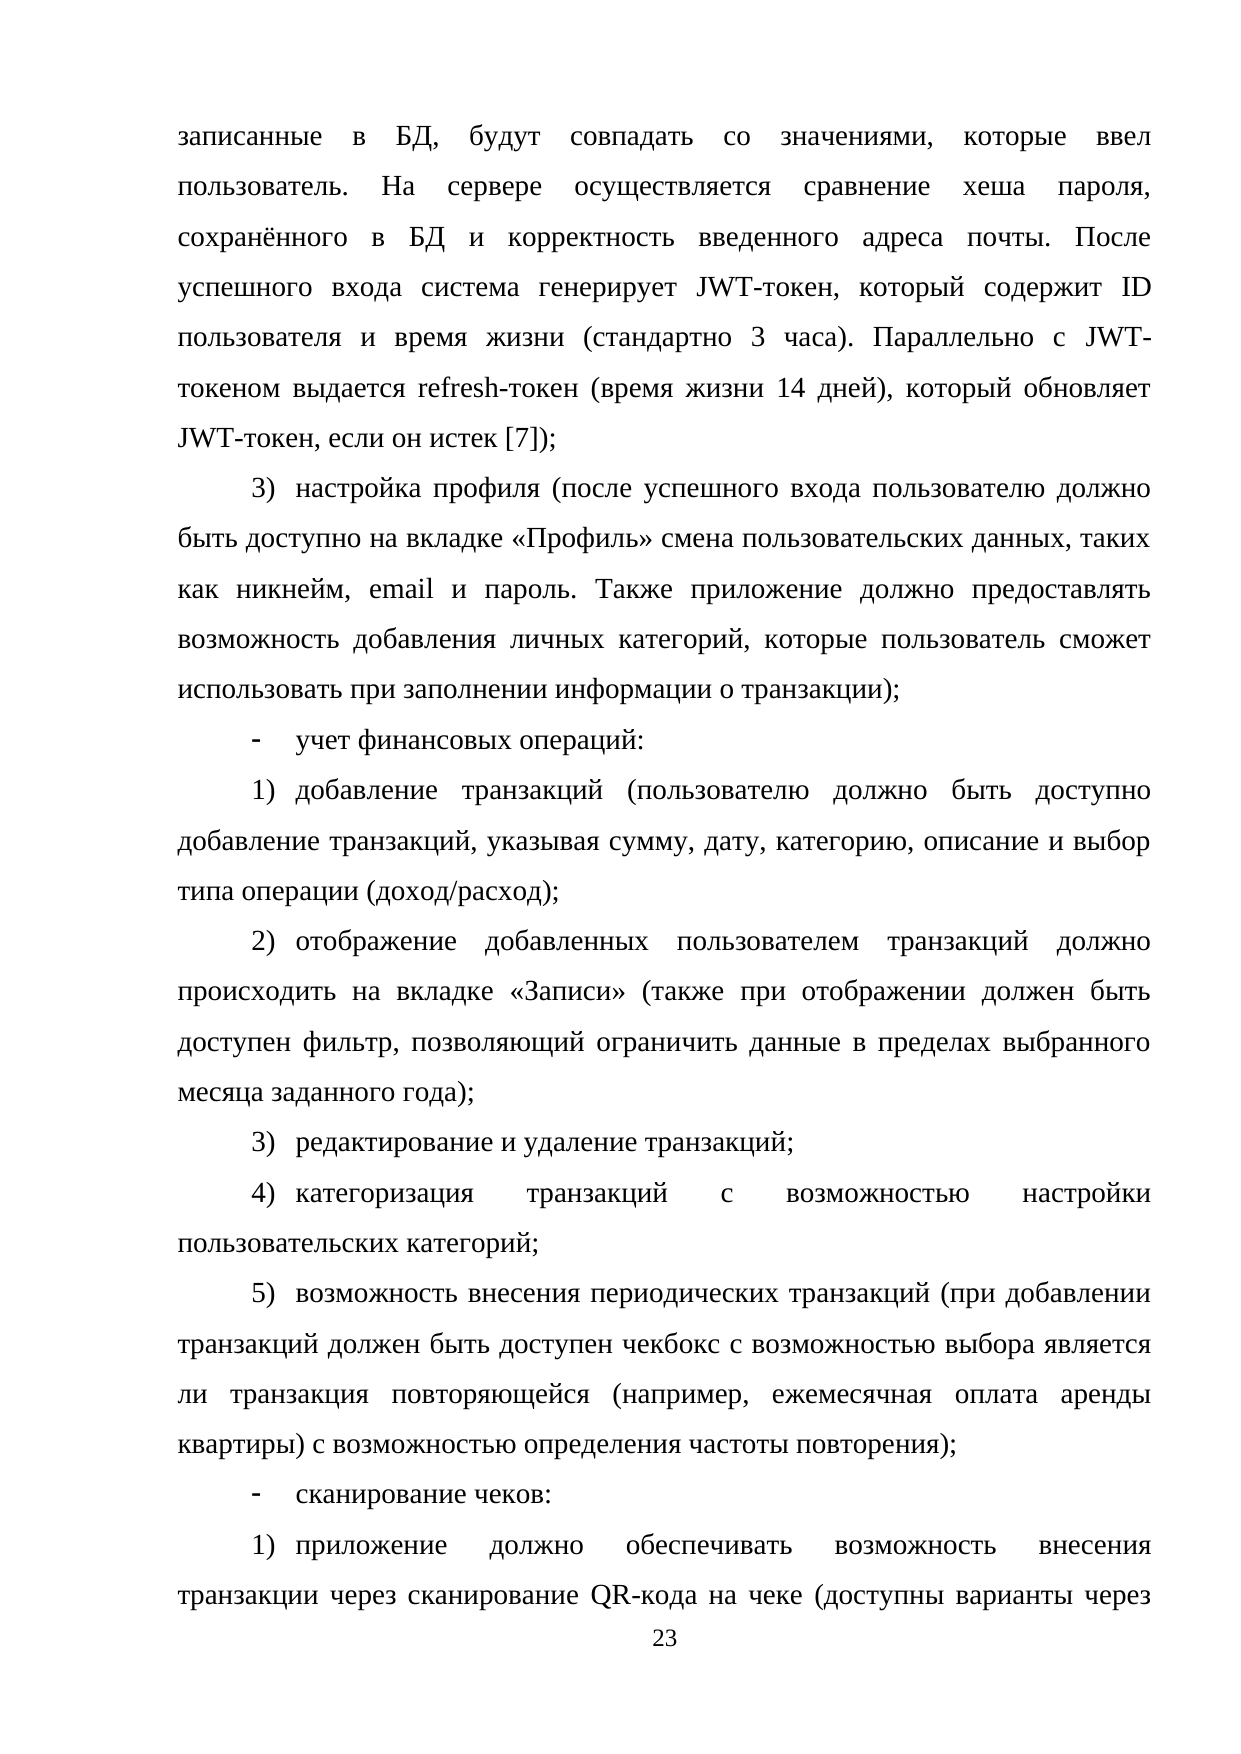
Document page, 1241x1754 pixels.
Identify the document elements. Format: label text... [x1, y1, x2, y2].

list добавление транзакций (пользователю должно быть доступно добавление транзакций, указывая сумму, дату, категорию, описание и выбор типа операции (доход/расход); [177, 772, 1152, 906]
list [177, 1527, 1152, 1611]
list сканирование чеков: [177, 1477, 1152, 1510]
list учет финансовых операций: [177, 722, 1152, 756]
list возможность внесения периодических транзакций (при добавлении транзакций должен быть доступен чекбокс с возможностью выбора является ли транзакция повторяющейся (например, ежемесячная оплата аренды квартиры) с возможностью определения частоты повторения); [177, 1275, 1152, 1460]
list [177, 118, 1152, 453]
list отображение добавленных пользователем транзакций должно происходить на вкладке «Записи» (также при отображении должен быть доступен фильтр, позволяющий ограничить данные в пределах выбранного месяца заданного года); [177, 923, 1152, 1108]
list категоризация транзакций с возможностью настройки пользовательских категорий; [177, 1175, 1152, 1259]
list редактирование и удаление транзакций; [177, 1124, 1152, 1158]
list настройка профиля (после успешного входа пользователю должно быть доступно на вкладке «Профиль» смена пользовательских данных, таких как никнейм, email и пароль. Также приложение должно предоставлять возможность добавления личных категорий, которые пользователь сможет использовать при заполнении информации о транзакции); [177, 470, 1152, 705]
